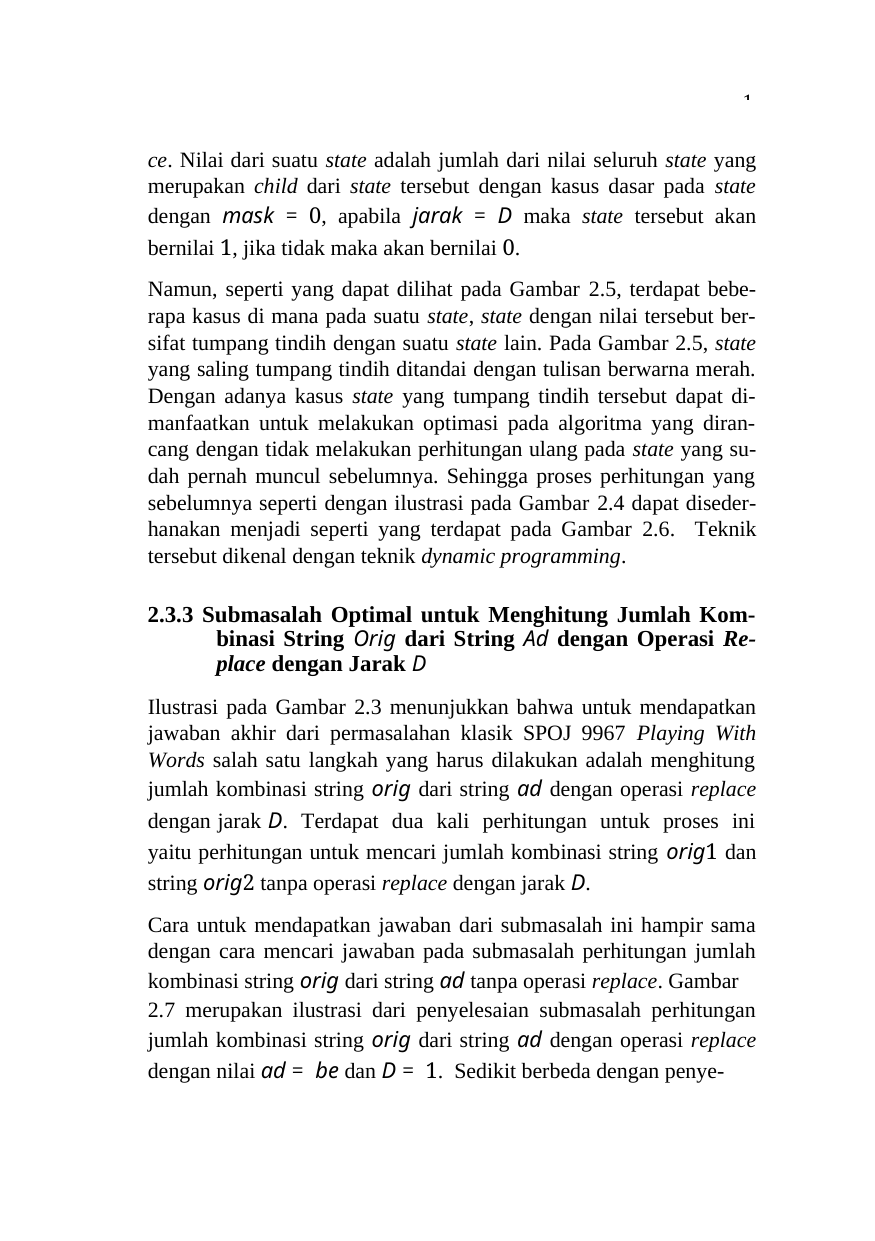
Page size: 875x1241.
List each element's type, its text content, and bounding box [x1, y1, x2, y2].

text Ilustrasi pada Gambar 2.3 menunjukkan bahwa untuk mendapatkan jawaban akhir dari permasalahan klasik SPOJ 9967 Playing With Words salah satu langkah yang harus dilakukan adalah menghitung jumlah kombinasi string orig dari string ad dengan operasi replace dengan jarak D. Terdapat dua kali perhitungan untuk proses ini yaitu perhitungan untuk mencari jumlah kombinasi string orig1 dan string orig2 tanpa operasi replace dengan jarak D. [148, 694, 756, 897]
text Cara untuk mendapatkan jawaban dari submasalah ini hampir sama dengan cara mencari jawaban pada submasalah perhitungan jumlah kombinasi string orig dari string ad tanpa operasi replace. Gambar [148, 912, 756, 995]
text ce. Nilai dari suatu state adalah jumlah dari nilai seluruh state yang merupakan child dari state tersebut dengan kasus dasar pada state dengan mask = 0, apabila jarak = D maka state tersebut akan bernilai 1, jika tidak maka akan bernilai 0. [148, 147, 756, 261]
subtitle 2.3.3 Submasalah Optimal untuk Menghitung Jumlah Kom- binasi String Orig dari String Ad dengan Operasi Re- place dengan Jarak D [147, 605, 756, 678]
text Namun, seperti yang dapat dilihat pada Gambar 2.5, terdapat bebe- rapa kasus di mana pada suatu state, state dengan nilai tersebut ber- sifat tumpang tindih dengan suatu state lain. Pada Gambar 2.5, state yang saling tumpang tindih ditandai dengan tulisan berwarna merah. Dengan adanya kasus state yang tumpang tindih tersebut dapat di- manfaatkan untuk melakukan optimasi pada algoritma yang diran- cang dengan tidak melakukan perhitungan ulang pada state yang su- dah pernah muncul sebelumnya. Sehingga proses perhitungan yang sebelumnya seperti dengan ilustrasi pada Gambar 2.4 dapat diseder- hanakan menjadi seperti yang terdapat pada Gambar 2.6. Teknik tersebut dikenal dengan teknik dynamic programming. [148, 276, 756, 568]
text 2.7 merupakan ilustrasi dari penyelesaian submasalah perhitungan jumlah kombinasi string orig dari string ad dengan operasi replace dengan nilai ad = be dan D = 1. Sedikit berbeda dengan penye- [148, 997, 756, 1085]
